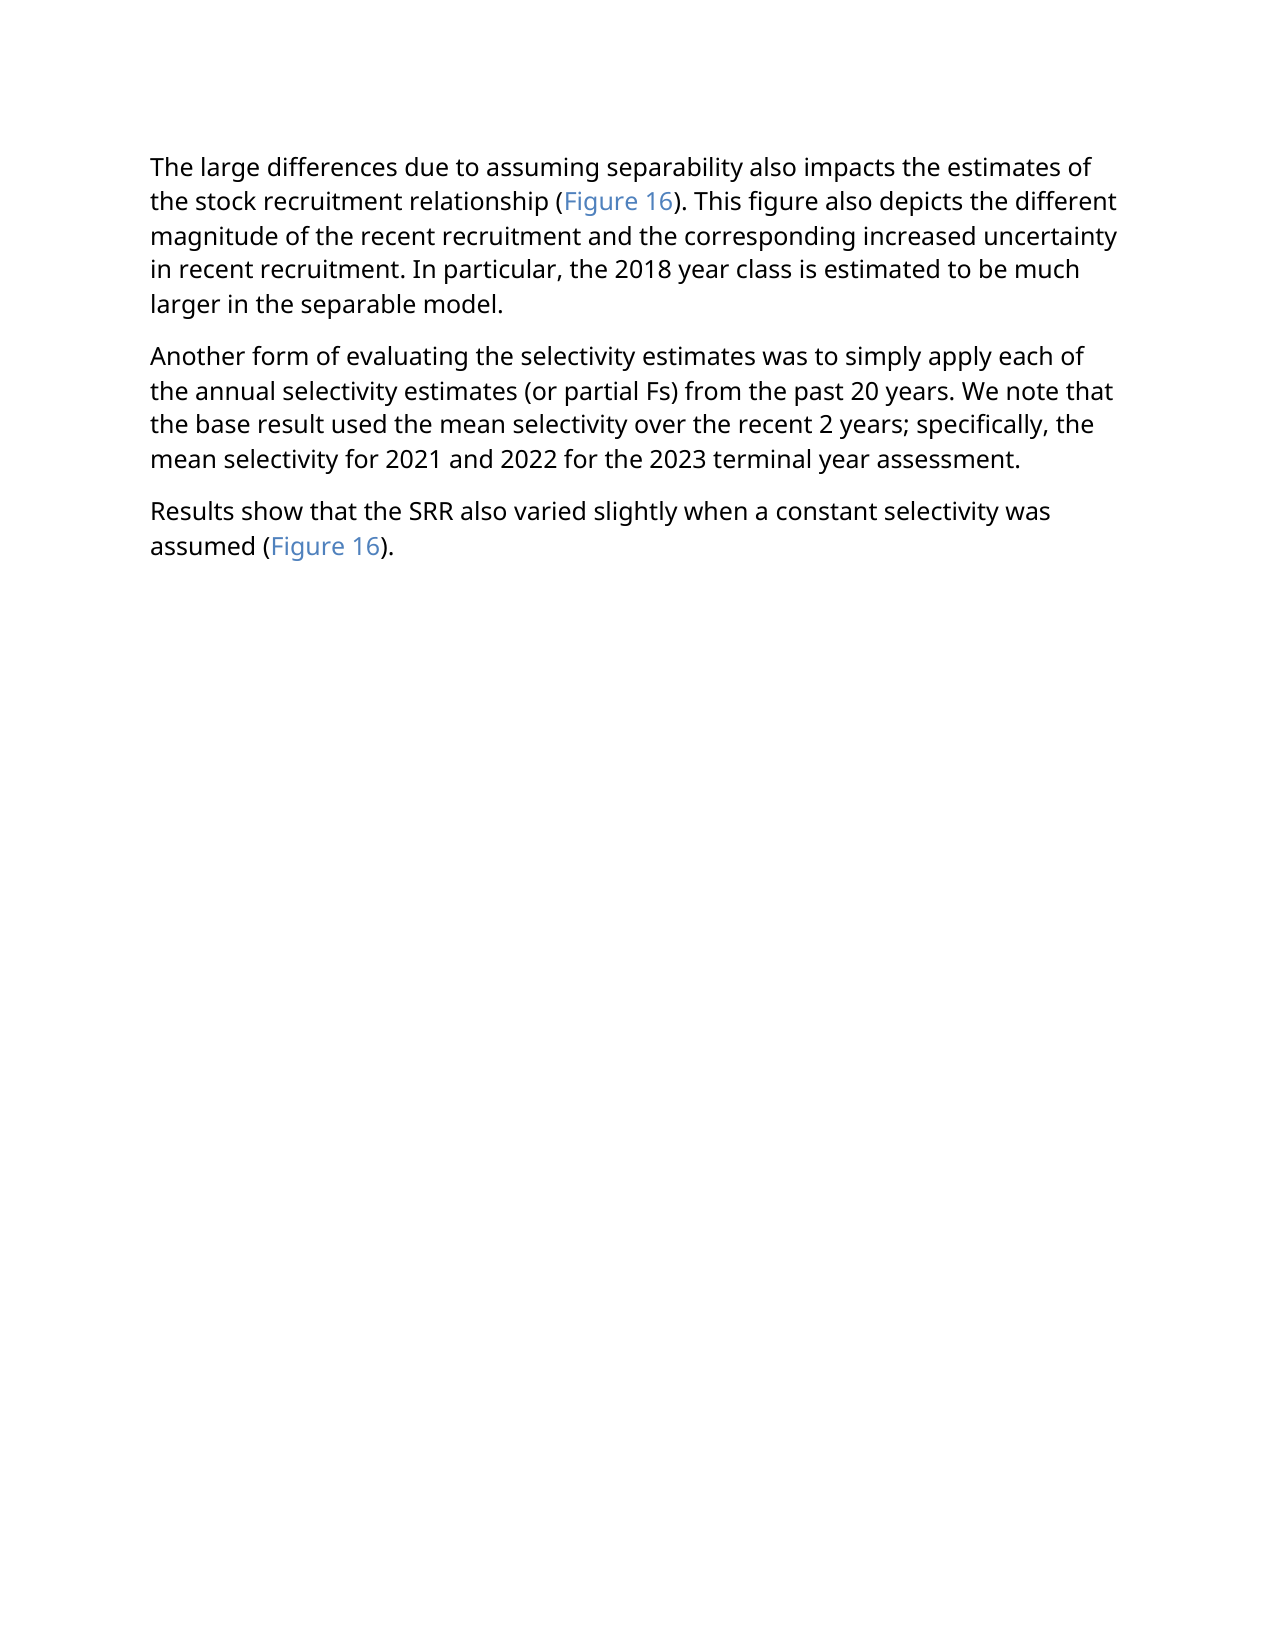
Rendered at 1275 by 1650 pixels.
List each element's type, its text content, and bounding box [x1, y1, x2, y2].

text Results show that the SRR also varied slightly when a constant selectivity was assumed (Figure 16). [150, 494, 1125, 562]
text The large differences due to assuming separability also impacts the estimates of the stock recruitment relationship (Figure 16). This figure also depicts the different magnitude of the recent recruitment and the corresponding increased uncertainty in recent recruitment. In particular, the 2018 year class is estimated to be much larger in the separable model. [150, 150, 1125, 320]
text Another form of evaluating the selectivity estimates was to simply apply each of the annual selectivity estimates (or partial Fs) from the past 20 years. We note that the base result used the mean selectivity over the recent 2 years; specifically, the mean selectivity for 2021 and 2022 for the 2023 terminal year assessment. [150, 339, 1125, 475]
